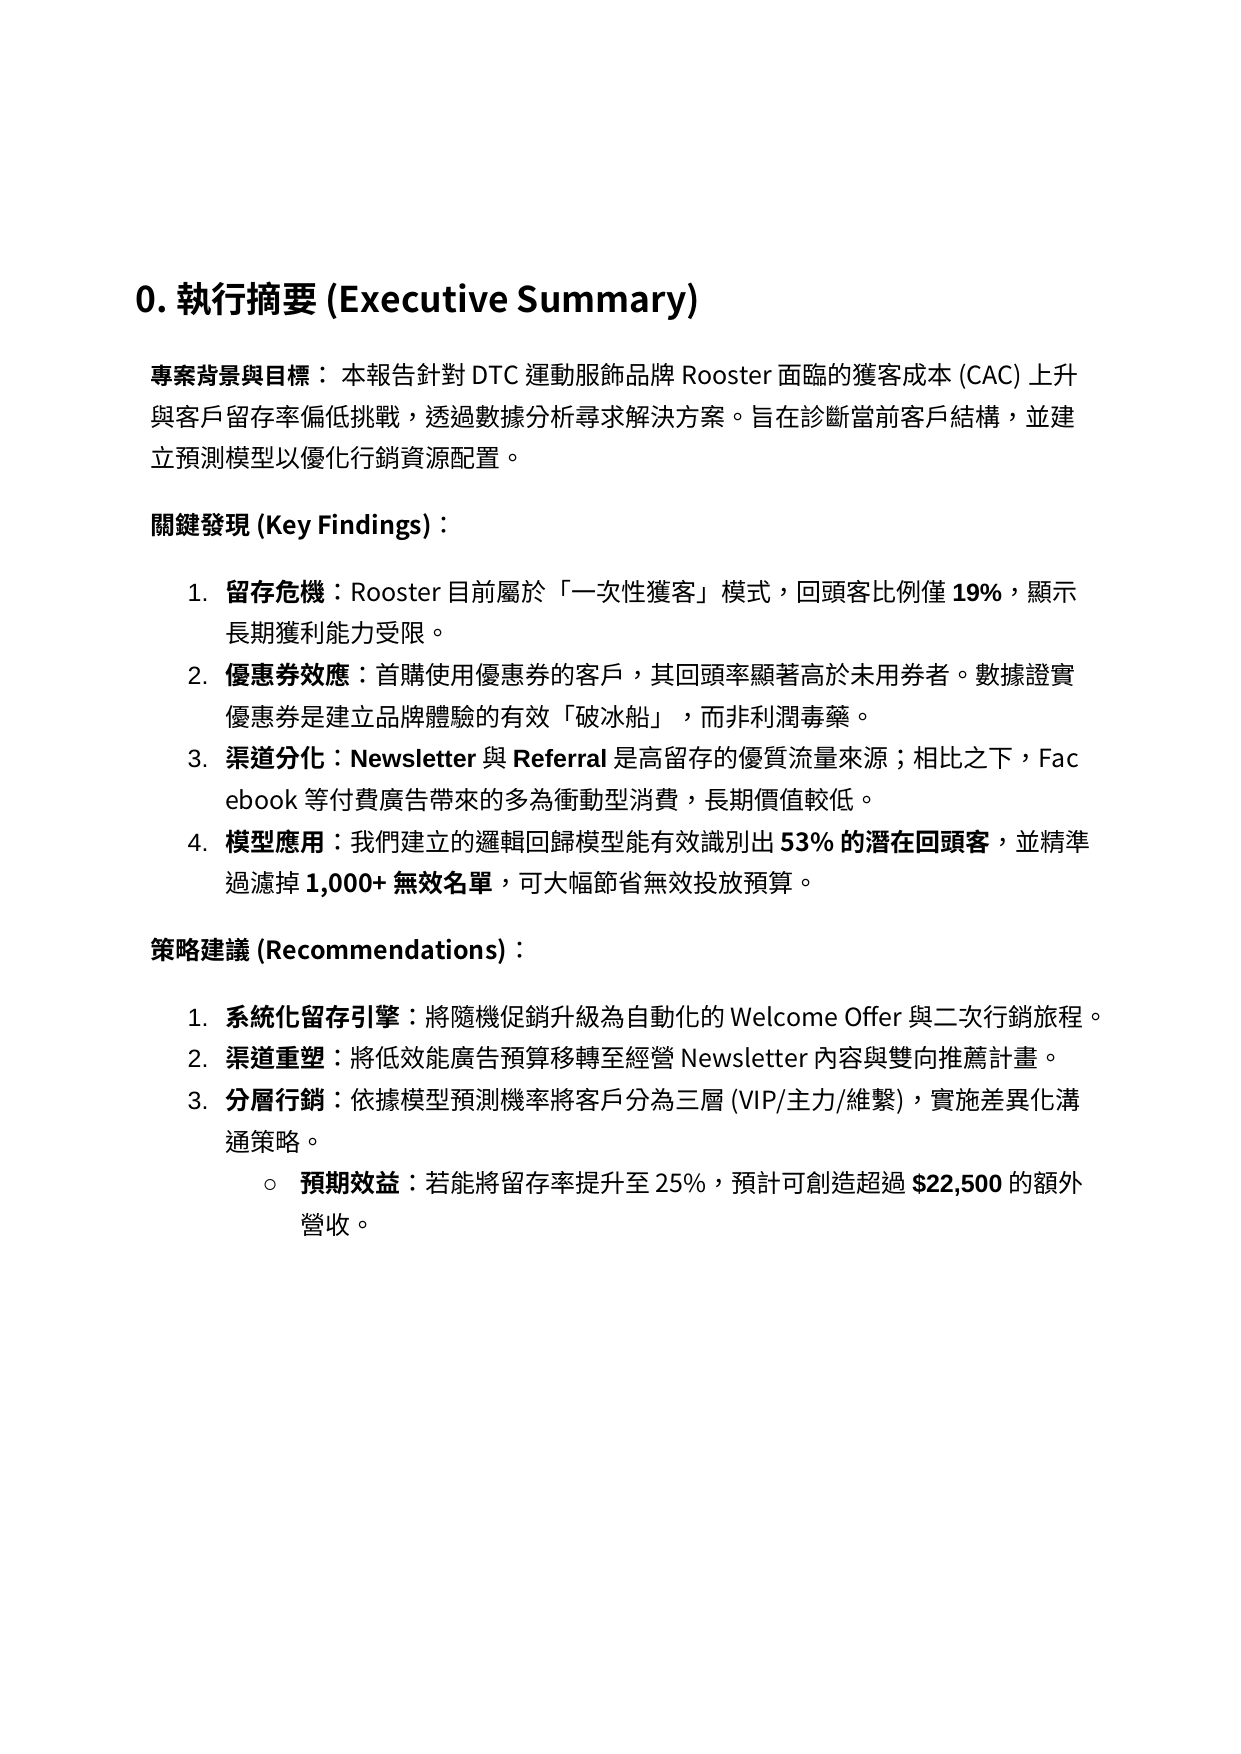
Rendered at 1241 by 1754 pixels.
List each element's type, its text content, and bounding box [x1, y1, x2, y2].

list 模型應用：我們建立的邏輯回歸模型能有效識別出 53% 的潛在回頭客，並精準過濾掉 1,000+ 無效名單，可大幅節省無效投放預算。 [187, 822, 1090, 900]
text 策略建議 (Recommendations)： [150, 931, 1090, 967]
text 關鍵發現 (Key Findings)： [150, 506, 1090, 542]
list 系統化留存引擎：將隨機促銷升級為自動化的 Welcome Offer 與二次行銷旅程。 [187, 997, 1090, 1033]
text 專案背景與目標： 本報告針對 DTC 運動服飾品牌 Rooster 面臨的獲客成本 (CAC) 上升與客戶留存率偏低挑戰，透過數據分析尋求解決方案。旨在診斷當前客戶結構，並建立預測模型以優化行銷資源配置。 [150, 356, 1090, 475]
list 預期效益：若能將留存率提升至 25%，預計可創造超過 $22,500 的額外營收。 [262, 1164, 1090, 1242]
list 渠道重塑：將低效能廣告預算移轉至經營 Newsletter 內容與雙向推薦計畫。 [187, 1039, 1090, 1075]
list 分層行銷：依據模型預測機率將客戶分為三層 (VIP/主力/維繫)，實施差異化溝通策略。 [187, 1081, 1090, 1158]
subtitle 0. 執行摘要 (Executive Summary) [135, 272, 1090, 323]
list 渠道分化：Newsletter 與 Referral 是高留存的優質流量來源；相比之下，Facebook 等付費廣告帶來的多為衝動型消費，長期價值較低。 [187, 739, 1090, 817]
list 優惠券效應：首購使用優惠券的客戶，其回頭率顯著高於未用券者。數據證實優惠券是建立品牌體驗的有效「破冰船」，而非利潤毒藥。 [187, 656, 1090, 733]
list 留存危機：Rooster 目前屬於「一次性獲客」模式，回頭客比例僅 19%，顯示長期獲利能力受限。 [187, 572, 1090, 650]
